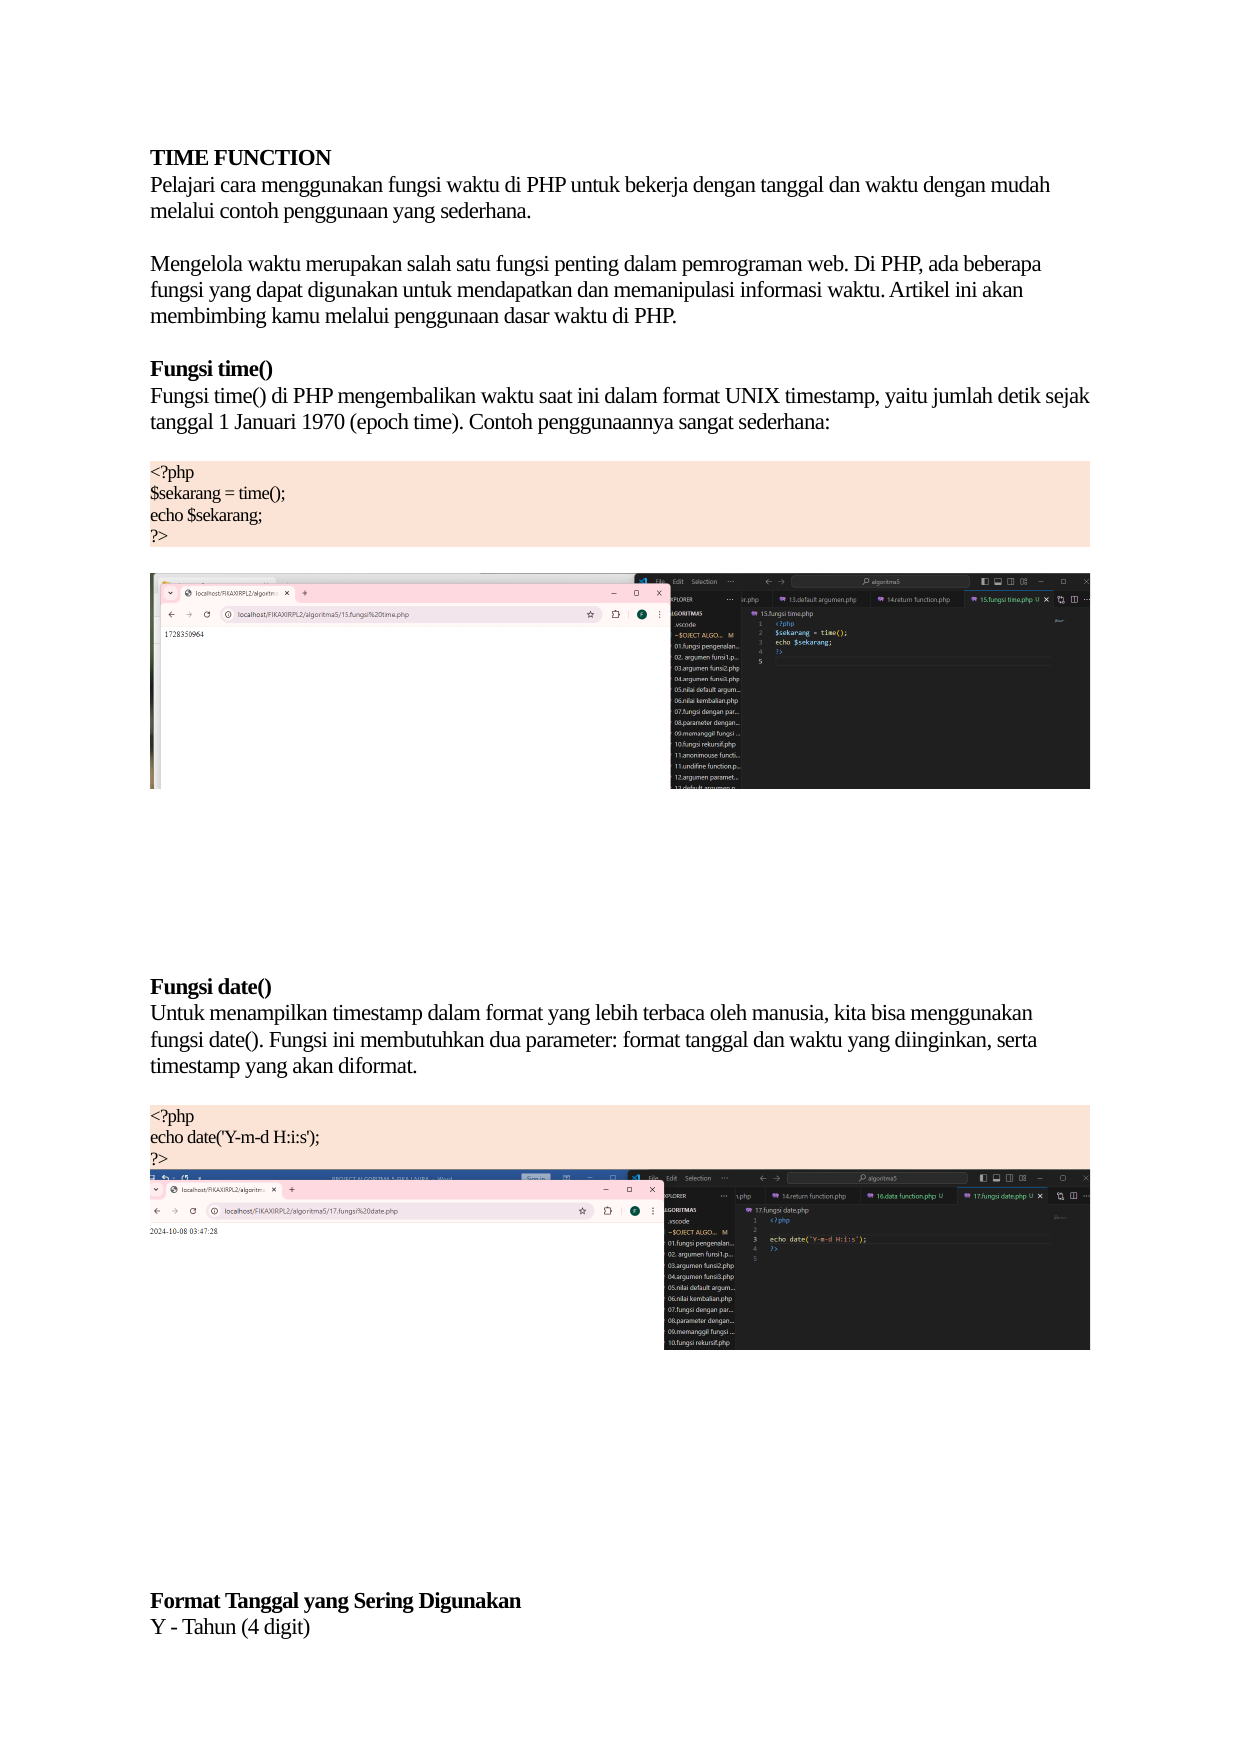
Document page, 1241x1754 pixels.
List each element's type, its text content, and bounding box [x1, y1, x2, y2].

text ?> [150, 1148, 1090, 1169]
text TIME FUNCTION [150, 144, 1090, 171]
text Pelajari cara menggunakan fungsi waktu di PHP untuk bekerja dengan tanggal dan waktu dengan mudah melalui contoh penggunaan yang sederhana. [150, 171, 1090, 223]
picture [150, 1169, 1091, 1350]
text <?php [150, 461, 1090, 482]
text Fungsi date() [150, 973, 1090, 999]
text ?> [150, 525, 1090, 547]
text $sekarang = time(); [150, 482, 1090, 504]
text Y - Tahun (4 digit) [150, 1613, 1090, 1640]
text echo $sekarang; [150, 504, 1090, 525]
text <?php [150, 1105, 1090, 1126]
text Mengelola waktu merupakan salah satu fungsi penting dalam pemrograman web. Di PHP, ada beberapa fungsi yang dapat digunakan untuk mendapatkan dan memanipulasi informasi waktu. Artikel ini akan membimbing kamu melalui penggunaan dasar waktu di PHP. [150, 250, 1090, 329]
picture [150, 573, 1091, 789]
text echo date('Y-m-d H:i:s'); [150, 1126, 1090, 1148]
text Fungsi time() di PHP mengembalikan waktu saat ini dalam format UNIX timestamp, yaitu jumlah detik sejak tanggal 1 Januari 1970 (epoch time). Contoh penggunaannya sangat sederhana: [150, 382, 1090, 434]
text Untuk menampilkan timestamp dalam format yang lebih terbaca oleh manusia, kita bisa menggunakan fungsi date(). Fungsi ini membutuhkan dua parameter: format tanggal dan waktu yang diinginkan, serta timestamp yang akan diformat. [150, 999, 1090, 1078]
text Fungsi time() [150, 355, 1090, 382]
text Format Tanggal yang Sering Digunakan [150, 1587, 1090, 1613]
